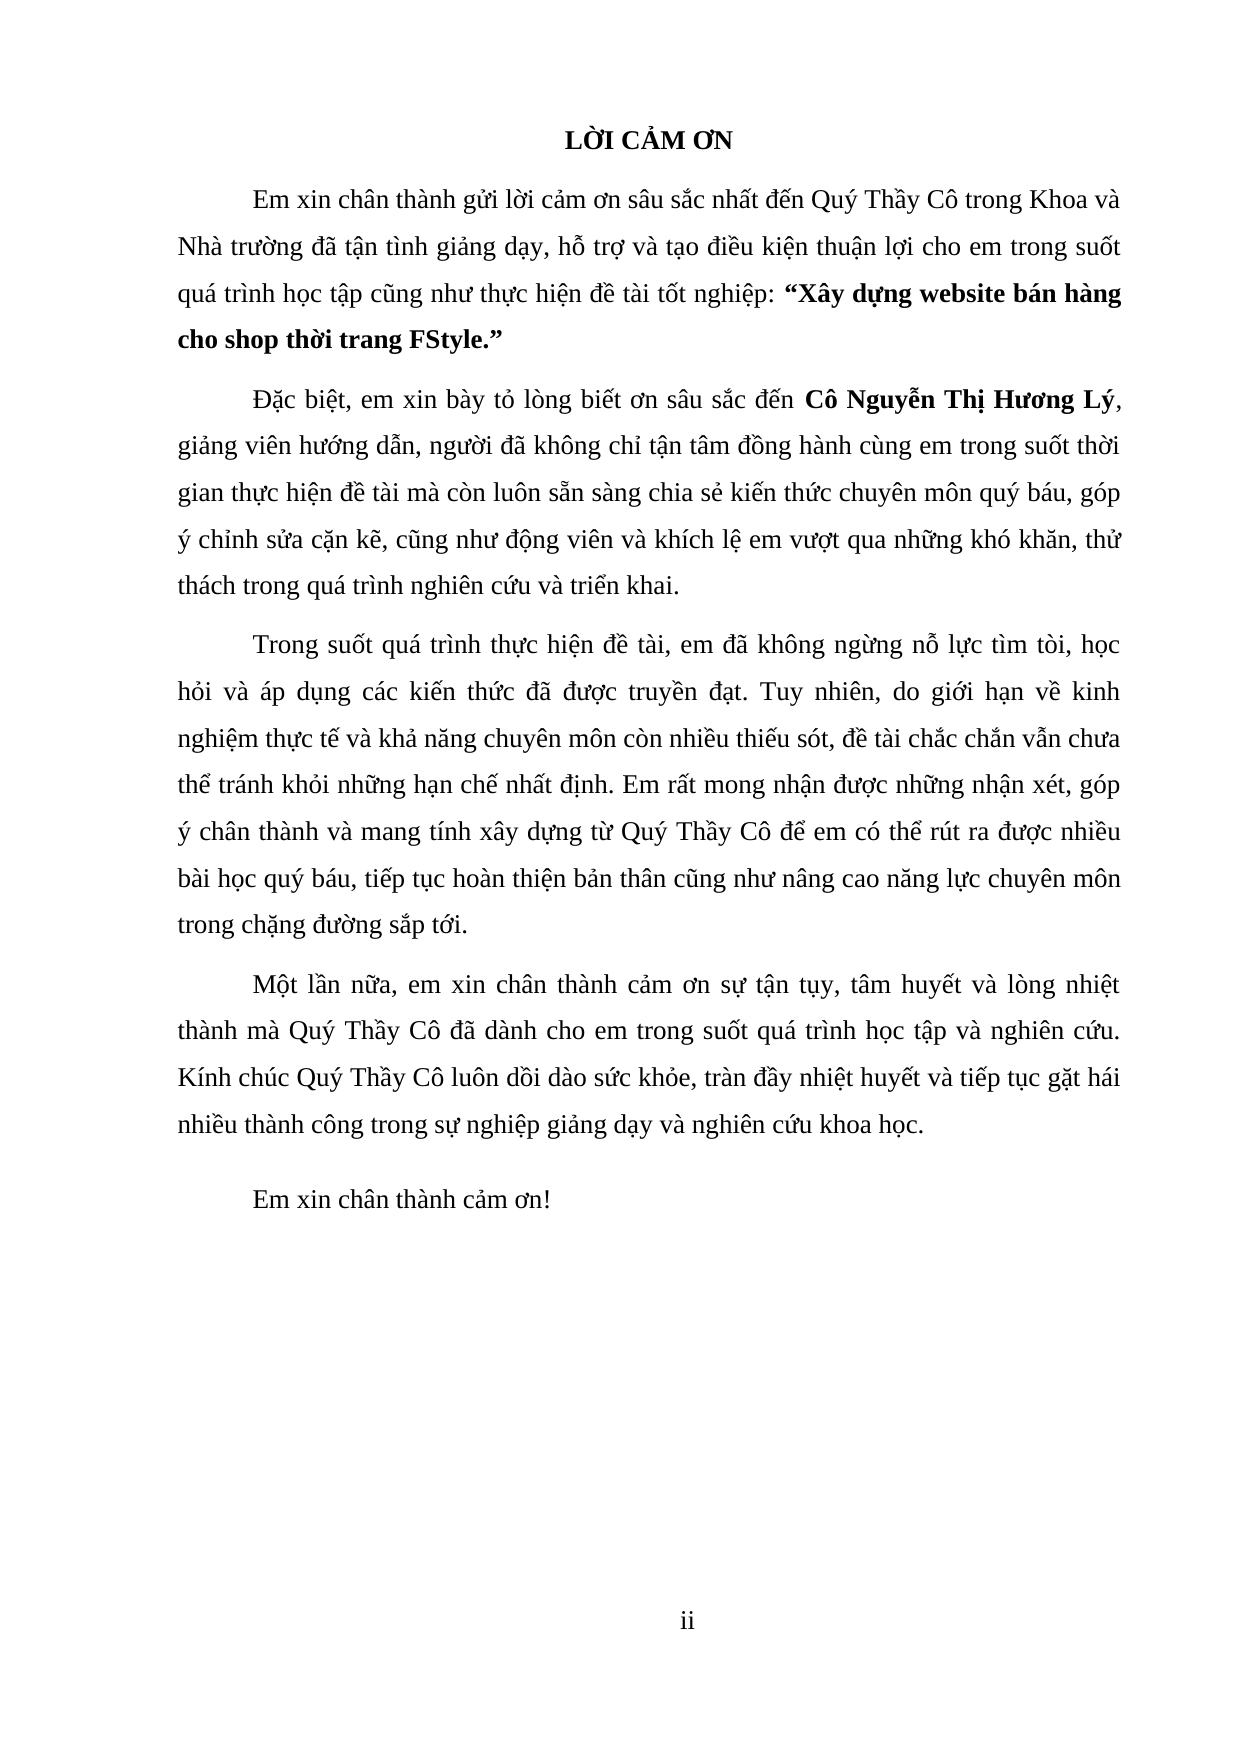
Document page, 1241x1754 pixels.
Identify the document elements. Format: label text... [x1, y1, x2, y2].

text Em xin chân thành gửi lời cảm ơn sâu sắc nhất đến Quý Thầy Cô trong Khoa và Nhà trường đã tận tình giảng dạy, hỗ trợ và tạo điều kiện thuận lợi cho em trong suốt quá trình học tập cũng như thực hiện đề tài tốt nghiệp: “Xây dựng website bán hàng cho shop thời trang FStyle.” [177, 183, 1122, 355]
text LỜI CẢM ƠN [175, 124, 1122, 156]
text Em xin chân thành cảm ơn! [177, 1183, 1122, 1215]
text Đặc biệt, em xin bày tỏ lòng biết ơn sâu sắc đến Cô Nguyễn Thị Hương Lý, giảng viên hướng dẫn, người đã không chỉ tận tâm đồng hành cùng em trong suốt thời gian thực hiện đề tài mà còn luôn sẵn sàng chia sẻ kiến thức chuyên môn quý báu, góp ý chỉnh sửa cặn kẽ, cũng như động viên và khích lệ em vượt qua những khó khăn, thử thách trong quá trình nghiên cứu và triển khai. [177, 383, 1122, 601]
text Trong suốt quá trình thực hiện đề tài, em đã không ngừng nỗ lực tìm tòi, học hỏi và áp dụng các kiến thức đã được truyền đạt. Tuy nhiên, do giới hạn về kinh nghiệm thực tế và khả năng chuyên môn còn nhiều thiếu sót, đề tài chắc chắn vẫn chưa thể tránh khỏi những hạn chế nhất định. Em rất mong nhận được những nhận xét, góp ý chân thành và mang tính xây dựng từ Quý Thầy Cô để em có thể rút ra được nhiều bài học quý báu, tiếp tục hoàn thiện bản thân cũng như nâng cao năng lực chuyên môn trong chặng đường sắp tới. [177, 628, 1122, 940]
text Một lần nữa, em xin chân thành cảm ơn sự tận tụy, tâm huyết và lòng nhiệt thành mà Quý Thầy Cô đã dành cho em trong suốt quá trình học tập và nghiên cứu. Kính chúc Quý Thầy Cô luôn dồi dào sức khỏe, tràn đầy nhiệt huyết và tiếp tục gặt hái nhiều thành công trong sự nghiệp giảng dạy và nghiên cứu khoa học. [177, 968, 1122, 1139]
